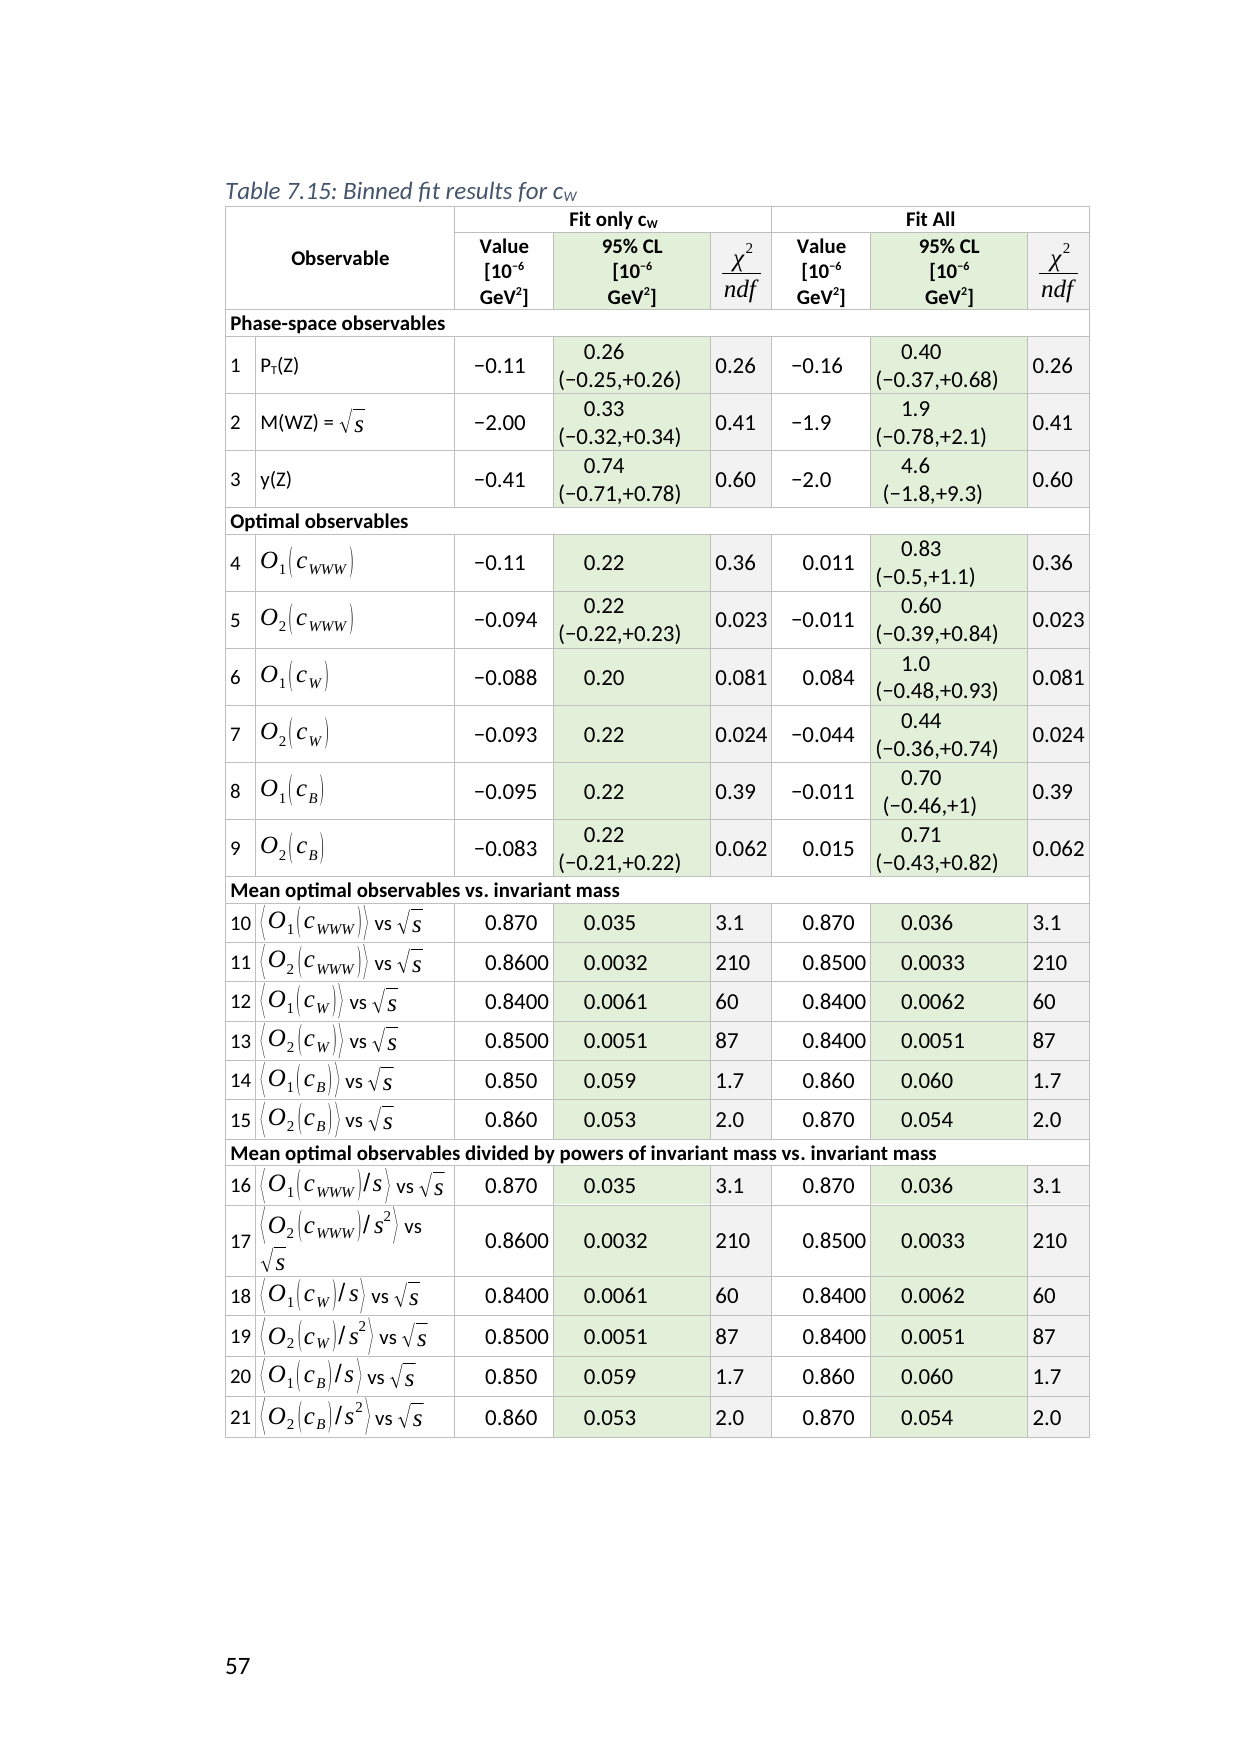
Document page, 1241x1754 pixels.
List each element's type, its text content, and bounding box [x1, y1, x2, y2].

table_cell 0.0061 [554, 982, 710, 1021]
table_cell −0.093 [455, 706, 553, 762]
table_cell Value [10−6 GeV2] [455, 233, 553, 309]
table_cell 0.036 [871, 904, 1027, 942]
table_cell 17 [226, 1206, 255, 1276]
table_cell 0.60 [711, 451, 771, 507]
table_cell 2 [226, 394, 255, 450]
table_cell 87 [711, 1022, 771, 1060]
table_cell 0.870 [772, 1397, 870, 1437]
table_cell 95% CL [10−6 GeV2] [871, 233, 1027, 309]
table_cell 2.0 [711, 1100, 771, 1139]
table_cell 0.054 [871, 1397, 1027, 1437]
table_cell 0.860 [772, 1061, 870, 1099]
table_cell 0.023 [711, 592, 771, 648]
table_cell 0.870 [772, 1100, 870, 1139]
table_cell 1.0 (−0.48,+0.93) [871, 649, 1027, 705]
table_cell [256, 535, 454, 591]
table_cell −2.00 [455, 394, 553, 450]
table_cell 0.0051 [871, 1316, 1027, 1356]
table_cell 0.011 [772, 535, 870, 591]
table_cell [256, 820, 454, 876]
table_cell vs [256, 904, 454, 942]
table_cell 0.860 [455, 1100, 553, 1139]
table_cell −0.044 [772, 706, 870, 762]
table_cell 1.9 (−0.78,+2.1) [871, 394, 1027, 450]
table_cell 0.054 [871, 1100, 1027, 1139]
table_cell 3.1 [1028, 1166, 1089, 1204]
table_cell Optimal observables [226, 508, 1089, 533]
table_cell 0.8500 [772, 1206, 870, 1276]
table_cell 0.60 [1028, 451, 1089, 507]
table_header Observable [226, 207, 454, 309]
table_cell 0.0062 [871, 982, 1027, 1021]
table_cell 0.059 [554, 1357, 710, 1396]
table_cell 0.8500 [455, 1316, 553, 1356]
table_cell 0.8600 [455, 943, 553, 981]
table_cell Phase-space observables [226, 310, 1089, 336]
table_cell 13 [226, 1022, 255, 1060]
table_cell 0.023 [1028, 592, 1089, 648]
table_cell 0.8500 [772, 943, 870, 981]
table_cell 0.0051 [554, 1316, 710, 1356]
table_cell −0.11 [455, 337, 553, 393]
table_cell −0.41 [455, 451, 553, 507]
table_cell 0.22 [554, 706, 710, 762]
table_cell 0.83 (−0.5,+1.1) [871, 535, 1027, 591]
table_cell 0.850 [455, 1061, 553, 1099]
table_cell 0.26 [711, 337, 771, 393]
table_cell 0.035 [554, 1166, 710, 1204]
table_cell 0.0033 [871, 943, 1027, 981]
table_cell 5 [226, 592, 255, 648]
table_cell y(Z) [256, 451, 454, 507]
table_cell Value [10−6 GeV2] [772, 233, 870, 309]
table_header Fit All [772, 207, 1089, 232]
table_cell 60 [1028, 1277, 1089, 1315]
table_cell 0.22 (−0.22,+0.23) [554, 592, 710, 648]
table_cell −0.11 [455, 535, 553, 591]
table_cell vs [256, 1022, 454, 1060]
table_cell 0.0051 [871, 1022, 1027, 1060]
table_cell 0.70 (−0.46,+1) [871, 763, 1027, 819]
table_cell 0.41 [711, 394, 771, 450]
table_cell −0.094 [455, 592, 553, 648]
table_cell 2.0 [711, 1397, 771, 1437]
table_cell 8 [226, 763, 255, 819]
table_cell vs [256, 943, 454, 981]
table_cell 4 [226, 535, 255, 591]
table_cell 87 [1028, 1316, 1089, 1356]
table_cell 0.0032 [554, 1206, 710, 1276]
table_cell vs [256, 982, 454, 1021]
table_cell 0.36 [1028, 535, 1089, 591]
table_cell 0.0032 [554, 943, 710, 981]
table_cell 0.850 [455, 1357, 553, 1396]
table_cell 0.40 (−0.37,+0.68) [871, 337, 1027, 393]
table_cell 19 [226, 1316, 255, 1356]
table_cell 1 [226, 337, 255, 393]
table_cell vs [256, 1206, 454, 1276]
table_cell vs [256, 1357, 454, 1396]
table_cell [1028, 233, 1089, 309]
table_cell 0.053 [554, 1397, 710, 1437]
table_cell −0.011 [772, 592, 870, 648]
table_cell 2.0 [1028, 1100, 1089, 1139]
table_cell PT(Z) [256, 337, 454, 393]
table_cell [256, 763, 454, 819]
table_cell [256, 706, 454, 762]
table_cell 0.36 [711, 535, 771, 591]
table_cell 6 [226, 649, 255, 705]
table_cell 1.7 [1028, 1061, 1089, 1099]
table_cell 87 [711, 1316, 771, 1356]
table_cell 60 [711, 982, 771, 1021]
table_cell −0.083 [455, 820, 553, 876]
table_cell −0.011 [772, 763, 870, 819]
table_cell vs [256, 1061, 454, 1099]
table_cell 0.8400 [455, 982, 553, 1021]
table_cell 0.8400 [772, 982, 870, 1021]
table_cell 12 [226, 982, 255, 1021]
table_cell 0.20 [554, 649, 710, 705]
table_cell 210 [711, 943, 771, 981]
table_cell 60 [1028, 982, 1089, 1021]
table_cell 210 [1028, 943, 1089, 981]
table_cell 0.33 (−0.32,+0.34) [554, 394, 710, 450]
table_cell 0.860 [455, 1397, 553, 1437]
table_cell 9 [226, 820, 255, 876]
table_cell 0.8600 [455, 1206, 553, 1276]
table_cell 0.060 [871, 1061, 1027, 1099]
table_cell 1.7 [711, 1357, 771, 1396]
table_cell 0.0062 [871, 1277, 1027, 1315]
table_cell 0.39 [1028, 763, 1089, 819]
table_cell 0.8400 [455, 1277, 553, 1315]
table_cell 4.6 (−1.8,+9.3) [871, 451, 1027, 507]
table_cell 14 [226, 1061, 255, 1099]
table_cell 0.062 [1028, 820, 1089, 876]
table_cell −0.16 [772, 337, 870, 393]
table_cell 3.1 [711, 1166, 771, 1204]
table_cell 0.74 (−0.71,+0.78) [554, 451, 710, 507]
table_cell vs [256, 1397, 454, 1437]
table_cell 0.8400 [772, 1022, 870, 1060]
table_cell 1.7 [1028, 1357, 1089, 1396]
table_cell vs [256, 1277, 454, 1315]
table_cell 21 [226, 1397, 255, 1437]
table_cell 0.22 [554, 763, 710, 819]
table_cell 20 [226, 1357, 255, 1396]
table_cell 0.062 [711, 820, 771, 876]
table_header Fit only cW [455, 207, 771, 232]
table_cell 10 [226, 904, 255, 942]
table_cell 0.0061 [554, 1277, 710, 1315]
table_cell 0.024 [1028, 706, 1089, 762]
table_cell vs [256, 1166, 454, 1204]
table_cell 11 [226, 943, 255, 981]
table_cell [256, 592, 454, 648]
table_cell 210 [1028, 1206, 1089, 1276]
table_cell 0.0033 [871, 1206, 1027, 1276]
table_cell 0.0051 [554, 1022, 710, 1060]
table_cell 87 [1028, 1022, 1089, 1060]
table_cell vs [256, 1100, 454, 1139]
table_cell 18 [226, 1277, 255, 1315]
table_cell −0.095 [455, 763, 553, 819]
table_cell 0.059 [554, 1061, 710, 1099]
table_cell 0.26 (−0.25,+0.26) [554, 337, 710, 393]
table_cell 0.015 [772, 820, 870, 876]
table_cell Mean optimal observables divided by powers of invariant mass vs. invariant mass [226, 1140, 1089, 1165]
table_cell 15 [226, 1100, 255, 1139]
table_cell 0.081 [711, 649, 771, 705]
table_cell 7 [226, 706, 255, 762]
table_cell 3.1 [711, 904, 771, 942]
table_cell 0.39 [711, 763, 771, 819]
table_cell 0.036 [871, 1166, 1027, 1204]
table_cell 0.084 [772, 649, 870, 705]
table_cell 210 [711, 1206, 771, 1276]
table_cell 95% CL [10−6 GeV2] [554, 233, 710, 309]
table_cell 3.1 [1028, 904, 1089, 942]
table_cell Mean optimal observables vs. invariant mass [226, 877, 1089, 902]
table_cell 3 [226, 451, 255, 507]
table_cell −2.0 [772, 451, 870, 507]
table_cell 0.870 [772, 904, 870, 942]
table_cell −0.088 [455, 649, 553, 705]
table_cell 60 [711, 1277, 771, 1315]
table_cell M(WZ) = [256, 394, 454, 450]
table_cell 0.870 [772, 1166, 870, 1204]
table_cell 0.8400 [772, 1316, 870, 1356]
table_cell [711, 233, 771, 309]
table_cell 0.71 (−0.43,+0.82) [871, 820, 1027, 876]
table_cell 0.8500 [455, 1022, 553, 1060]
table_cell 0.035 [554, 904, 710, 942]
table_cell 16 [226, 1166, 255, 1204]
table_cell 0.081 [1028, 649, 1089, 705]
table_cell 1.7 [711, 1061, 771, 1099]
table_cell 0.060 [871, 1357, 1027, 1396]
table_cell 0.8400 [772, 1277, 870, 1315]
table_cell 0.024 [711, 706, 771, 762]
table_cell 0.870 [455, 1166, 553, 1204]
table_cell 0.22 [554, 535, 710, 591]
table_cell 0.60 (−0.39,+0.84) [871, 592, 1027, 648]
table_cell 0.26 [1028, 337, 1089, 393]
table_cell 0.860 [772, 1357, 870, 1396]
table_cell 0.22 (−0.21,+0.22) [554, 820, 710, 876]
table_cell 0.41 [1028, 394, 1089, 450]
table_cell 0.053 [554, 1100, 710, 1139]
table_cell [256, 649, 454, 705]
table_cell 2.0 [1028, 1397, 1089, 1437]
table_cell −1.9 [772, 394, 870, 450]
table_cell vs [256, 1316, 454, 1356]
table_cell 0.44 (−0.36,+0.74) [871, 706, 1027, 762]
table_cell 0.870 [455, 904, 553, 942]
